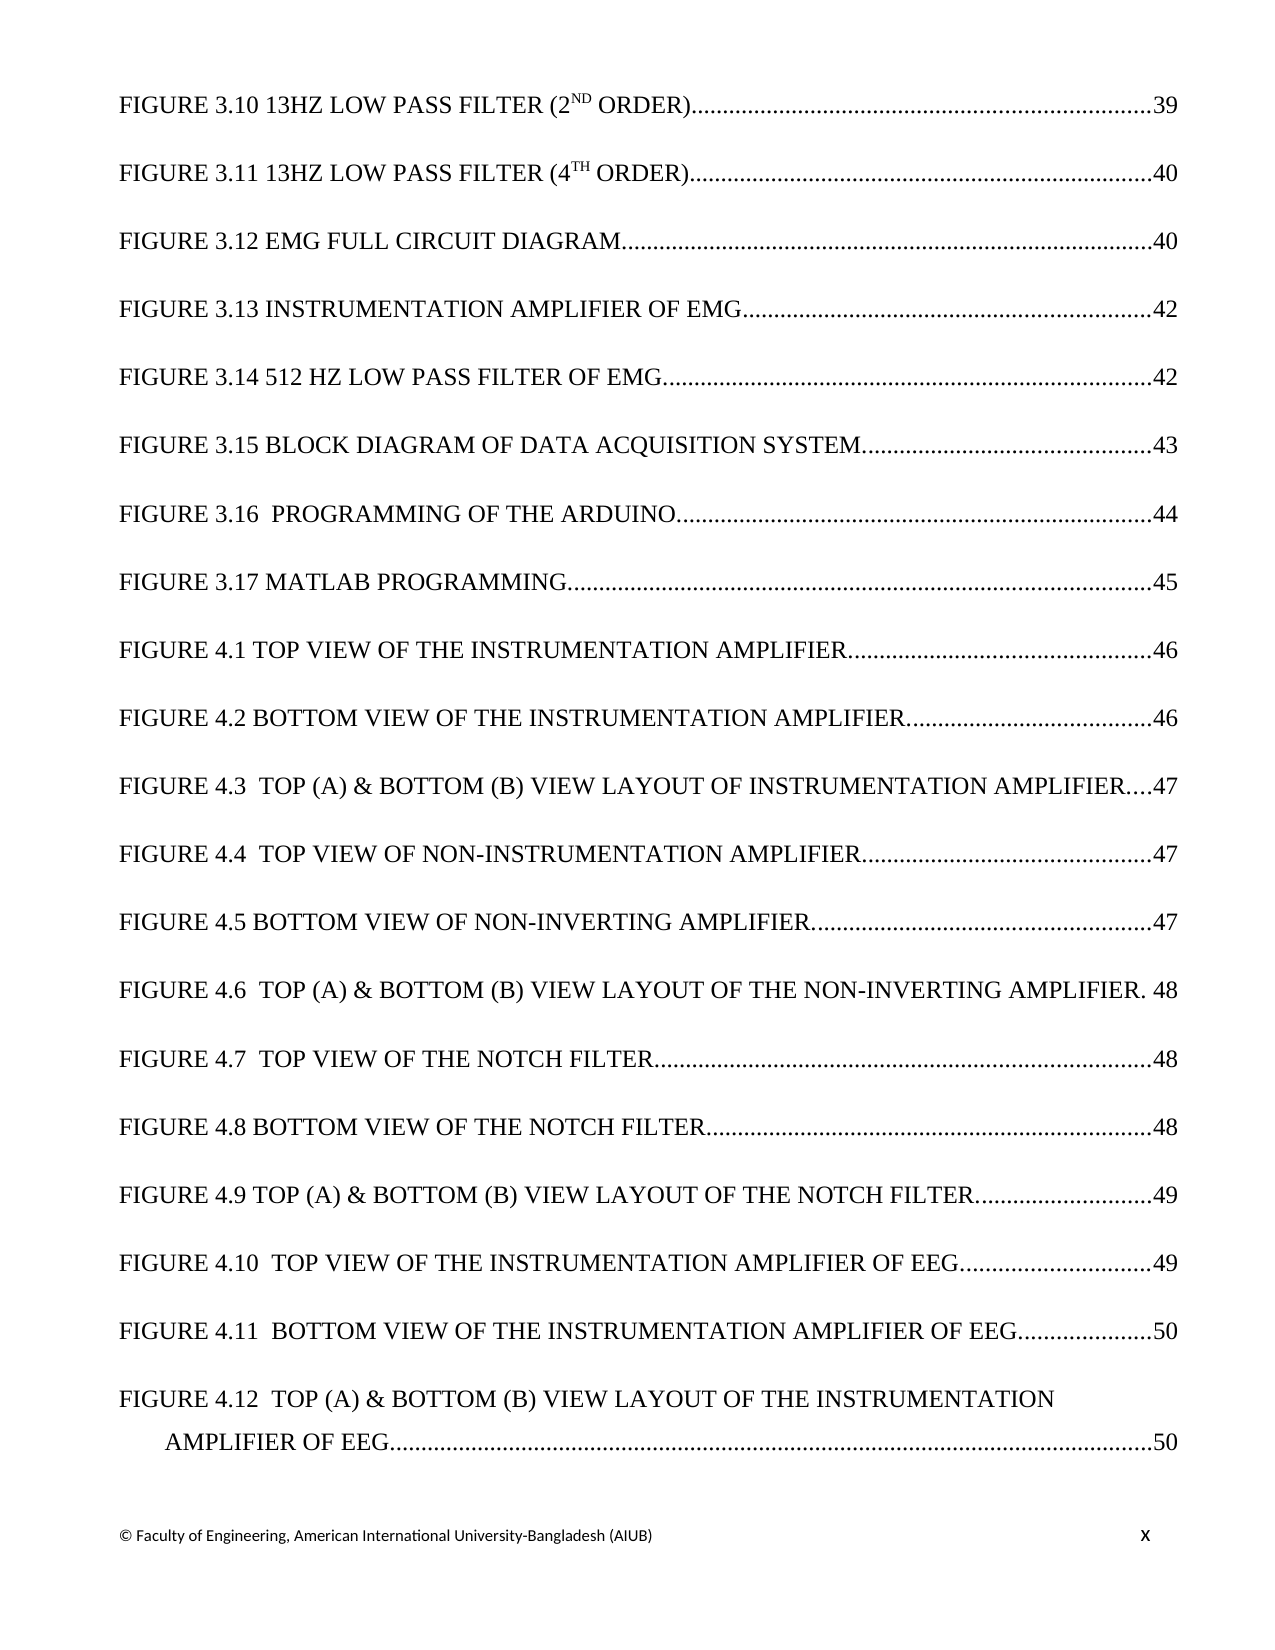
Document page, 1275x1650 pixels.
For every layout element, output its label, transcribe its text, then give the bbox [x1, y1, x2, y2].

text Figure 4.8 Bottom view of the notch filter. 48 [118, 1112, 1185, 1141]
text Figure 3.17 MATLAB Programming. 45 [118, 567, 1185, 596]
text Figure 4.11 Bottom view of the instrumentation amplifier of EEG. 50 [118, 1316, 1185, 1345]
text Figure 3.11 13Hz Low pass filter (4th order) 40 [118, 158, 1185, 187]
text Figure 3.13 Instrumentation amplifier of EMG 42 [118, 294, 1185, 323]
text Figure 3.16 Programming of the Arduino. 44 [118, 499, 1185, 527]
text Figure 4.5 Bottom view of Non-inverting Amplifier. 47 [118, 907, 1185, 936]
text Figure 4.7 Top view of the notch filter. 48 [118, 1044, 1185, 1072]
text Figure 3.14 512 Hz low pass filter of EMG. 42 [118, 362, 1185, 391]
text Figure 4.12 Top (a) & Bottom (b) view layout of the instrumentation amplifier of EEG. 50 [118, 1384, 1185, 1456]
text Figure 3.12 EMG full circuit diagram. 40 [118, 226, 1185, 255]
text Figure 4.9 Top (a) & Bottom (b) view layout of the notch filter. 49 [118, 1180, 1185, 1209]
text Figure 4.2 Bottom view of the instrumentation amplifier. 46 [118, 703, 1185, 732]
text Figure 4.6 Top (a) & Bottom (b) view layout of the Non-inverting amplifier. 48 [118, 976, 1185, 1004]
text Figure 4.10 Top view of the instrumentation amplifier of EEG. 49 [118, 1248, 1185, 1277]
text Figure 4.4 Top view of Non-instrumentation Amplifier. 47 [118, 839, 1185, 868]
text Figure 4.3 Top (a) & Bottom (b) view layout of instrumentation amplifier. 47 [118, 771, 1185, 800]
text Figure 3.15 Block diagram of Data Acquisition System. 43 [118, 431, 1185, 459]
text Figure 4.1 Top view of the instrumentation amplifier. 46 [118, 635, 1185, 664]
text Figure 3.10 13Hz Low pass filter (2nd order) 39 [118, 90, 1185, 119]
